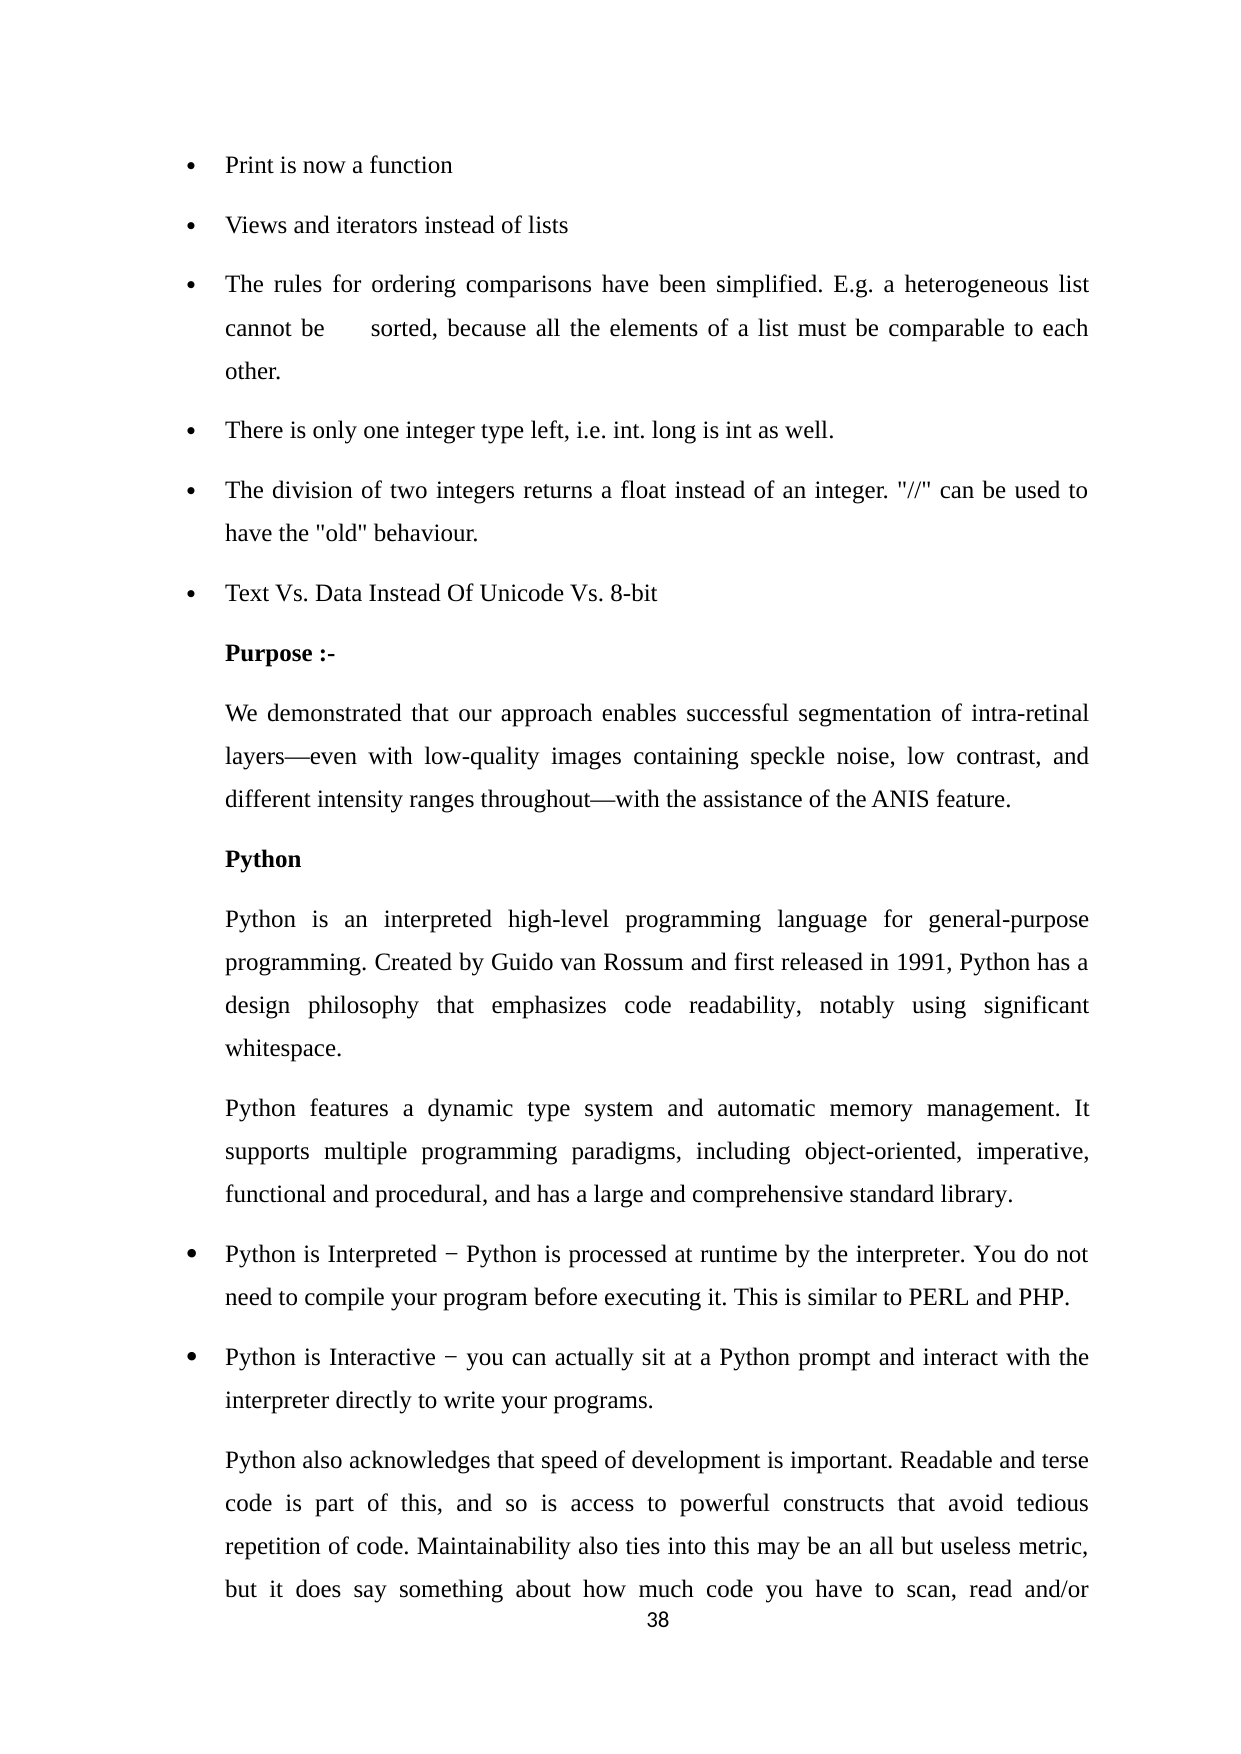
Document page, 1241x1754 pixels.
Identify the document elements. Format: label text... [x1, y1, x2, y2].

list Views and iterators instead of lists [187, 210, 1090, 238]
text Python is an interpreted high-level programming language for general-purpose programming. Created by Guido van Rossum and first released in 1991, Python has a design philosophy that emphasizes code readability, notably using significant whitespace. [225, 904, 1090, 1062]
list There is only one integer type left, i.e. int. long is int as well. [187, 416, 1090, 444]
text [225, 1445, 1090, 1603]
text Python features a dynamic type system and automatic memory management. It supports multiple programming paradigms, including object-oriented, imperative, functional and procedural, and has a large and comprehensive standard library. [225, 1093, 1090, 1208]
list Print is now a function [187, 150, 1090, 179]
text Python [225, 844, 1090, 873]
list Text Vs. Data Instead Of Unicode Vs. 8-bit [187, 578, 1090, 607]
list Python is Interpreted − Python is processed at runtime by the interpreter. You do not need to compile your program before executing it. This is similar to PERL and PHP. [187, 1239, 1090, 1311]
text We demonstrated that our approach enables successful segmentation of intra-retinal layers—even with low-quality images containing speckle noise, low contrast, and different intensity ranges throughout—with the assistance of the ANIS feature. [225, 698, 1090, 813]
list Python is Interactive − you can actually sit at a Python prompt and interact with the interpreter directly to write your programs. [187, 1342, 1090, 1414]
list The rules for ordering comparisons have been simplified. E.g. a heterogeneous list cannot be sorted, because all the elements of a list must be comparable to each other. [187, 269, 1090, 384]
text Purpose :- [225, 638, 1090, 667]
list The division of two integers returns a float instead of an integer. "//" can be used to have the "old" behaviour. [187, 475, 1090, 547]
